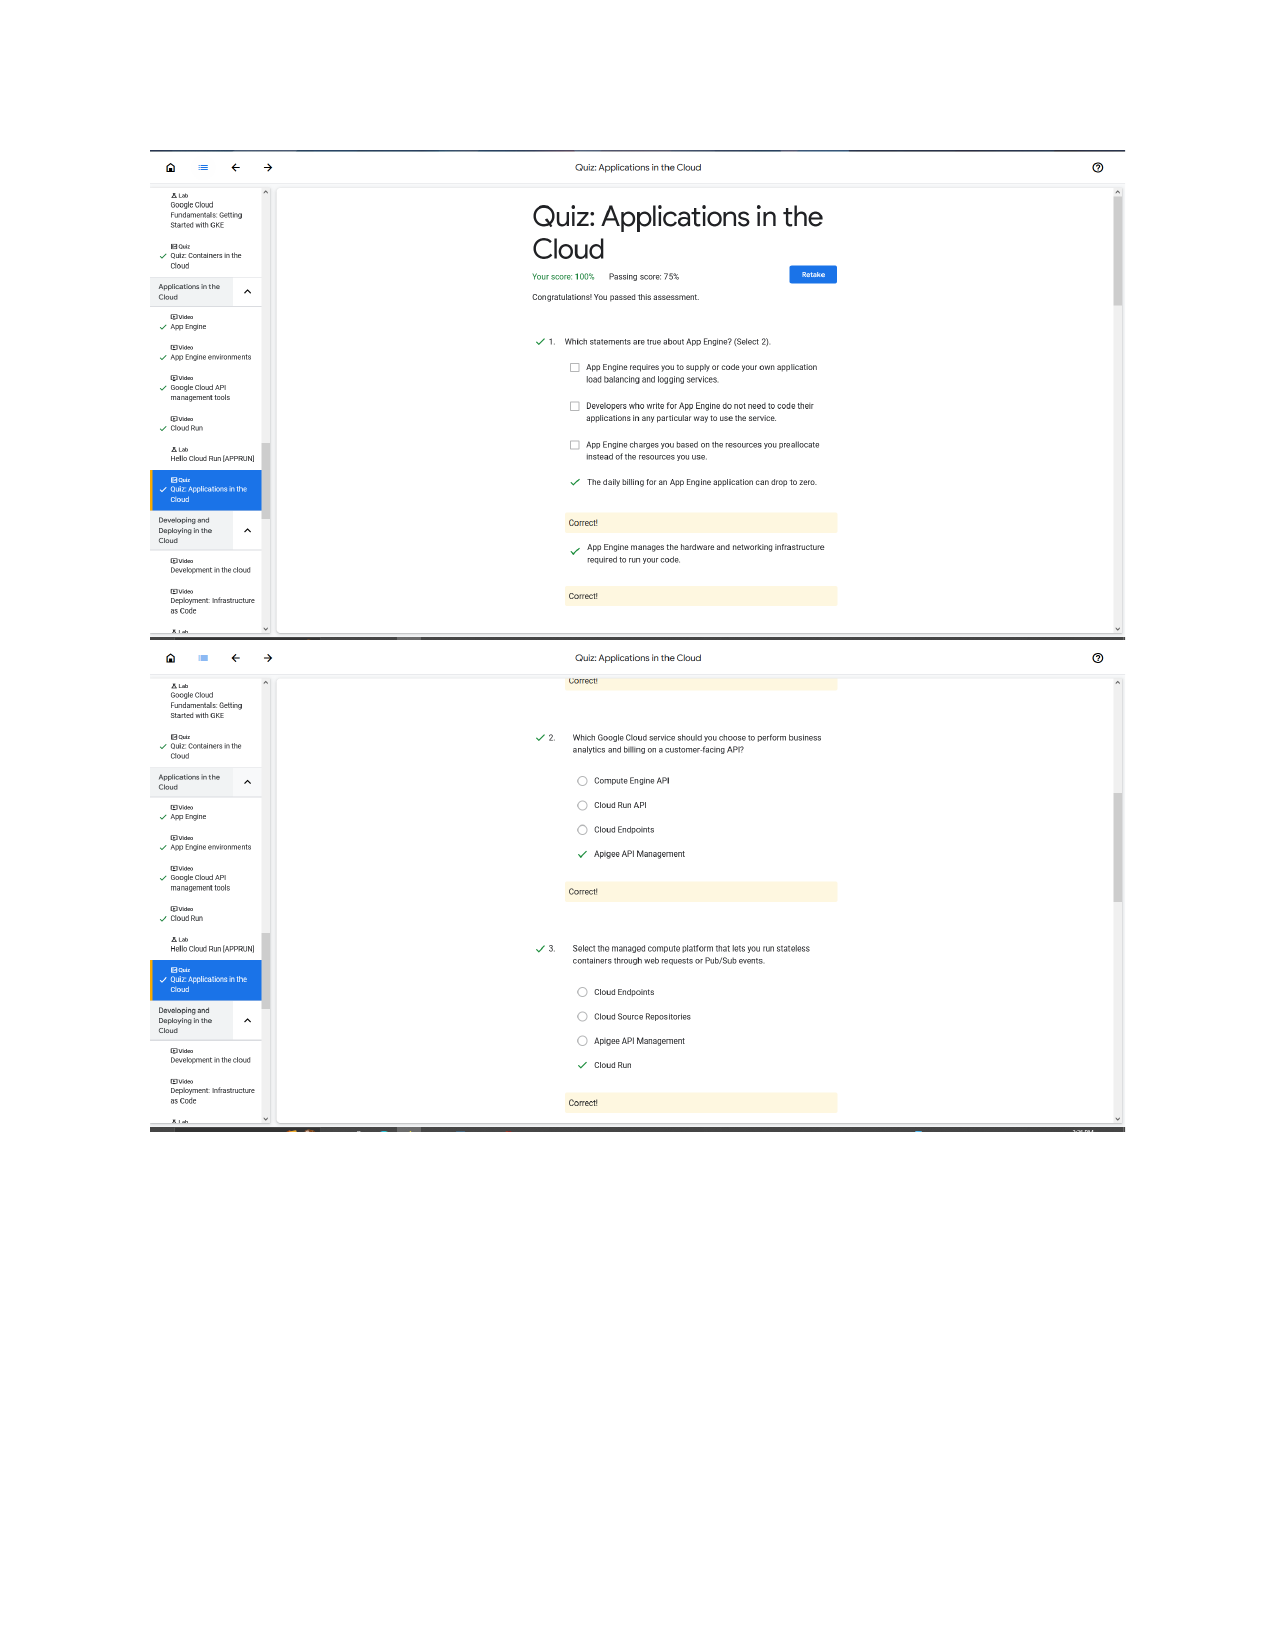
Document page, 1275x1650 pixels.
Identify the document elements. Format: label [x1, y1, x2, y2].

picture [150, 150, 1125, 640]
picture [150, 642, 1125, 1132]
